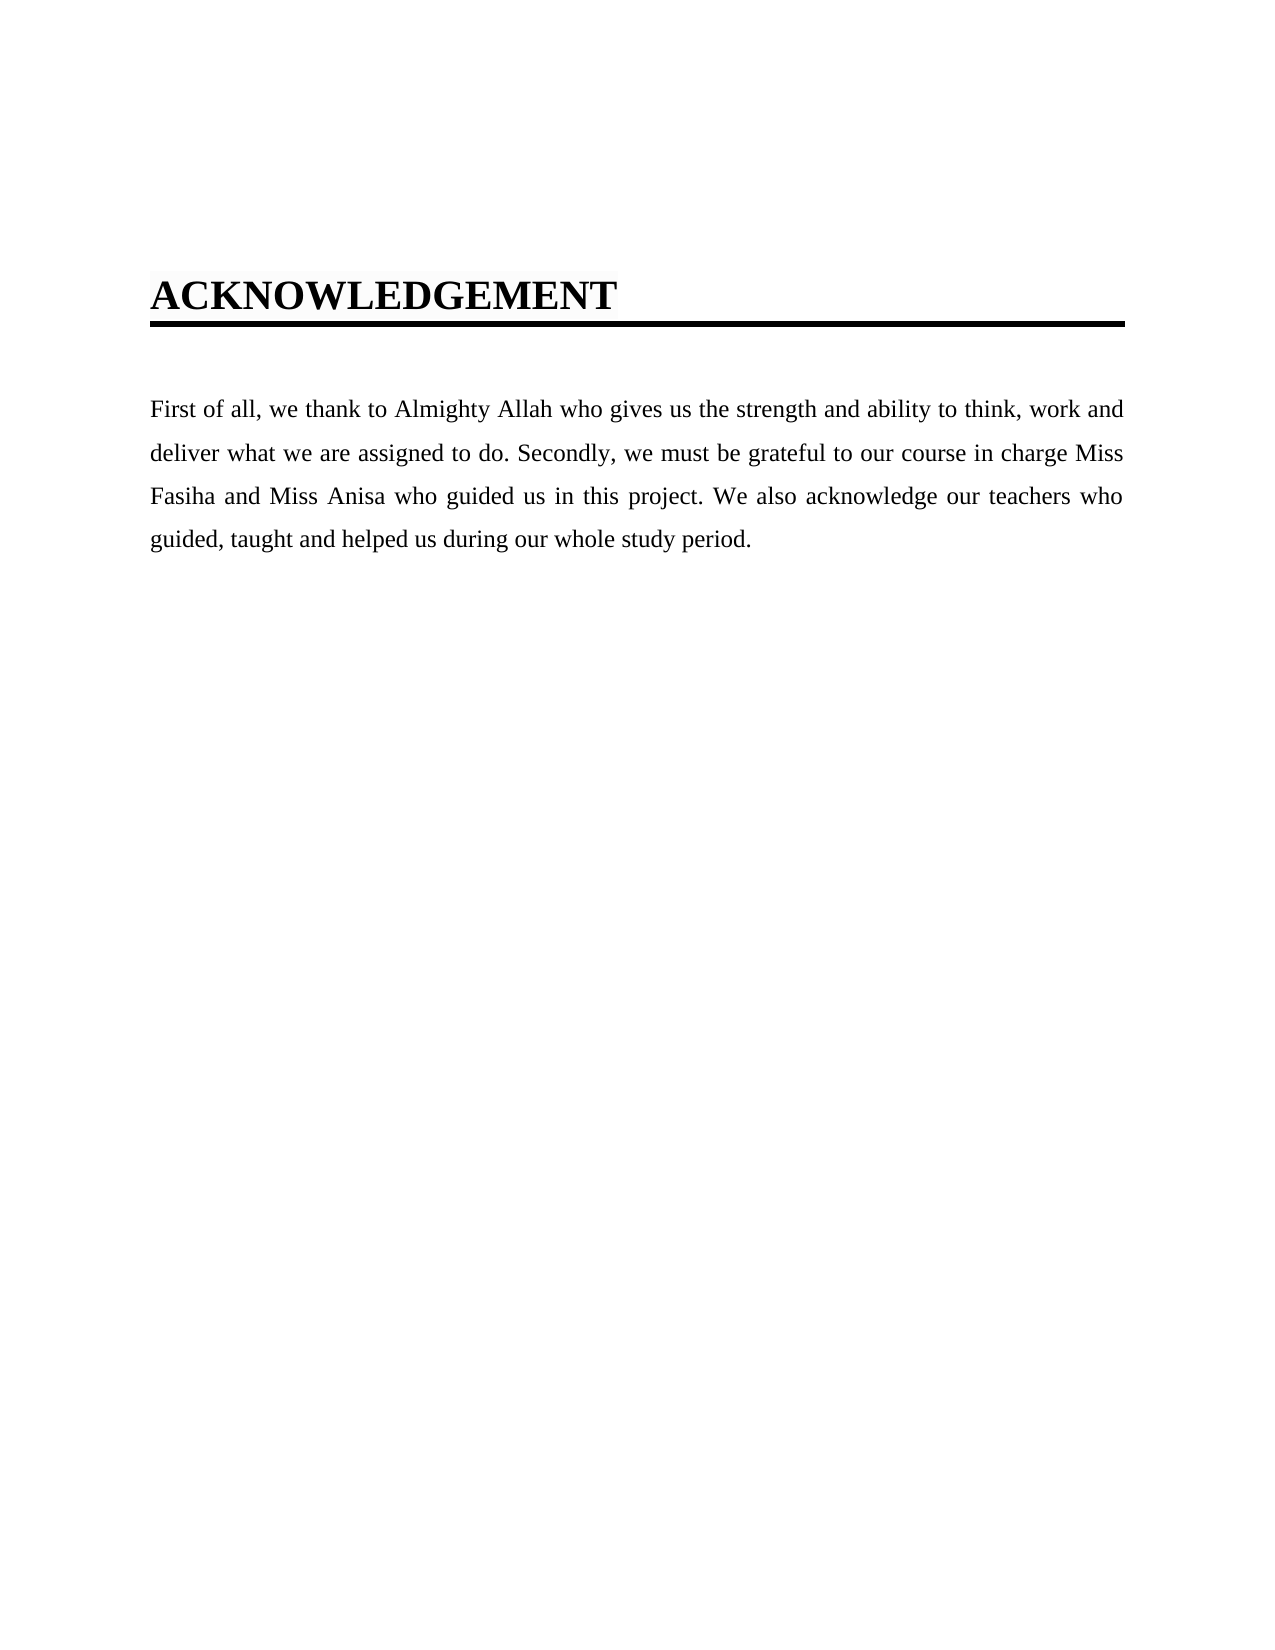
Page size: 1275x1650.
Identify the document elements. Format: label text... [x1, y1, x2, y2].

text First of all, we thank to Almighty Allah who gives us the strength and ability to think, work and deliver what we are assigned to do. Secondly, we must be grateful to our course in charge Miss Fasiha and Miss Anisa who guided us in this project. We also acknowledge our teachers who guided, taught and helped us during our whole study period. [150, 394, 1125, 553]
subtitle ACKNOWLEDGEMENT [150, 271, 1125, 321]
